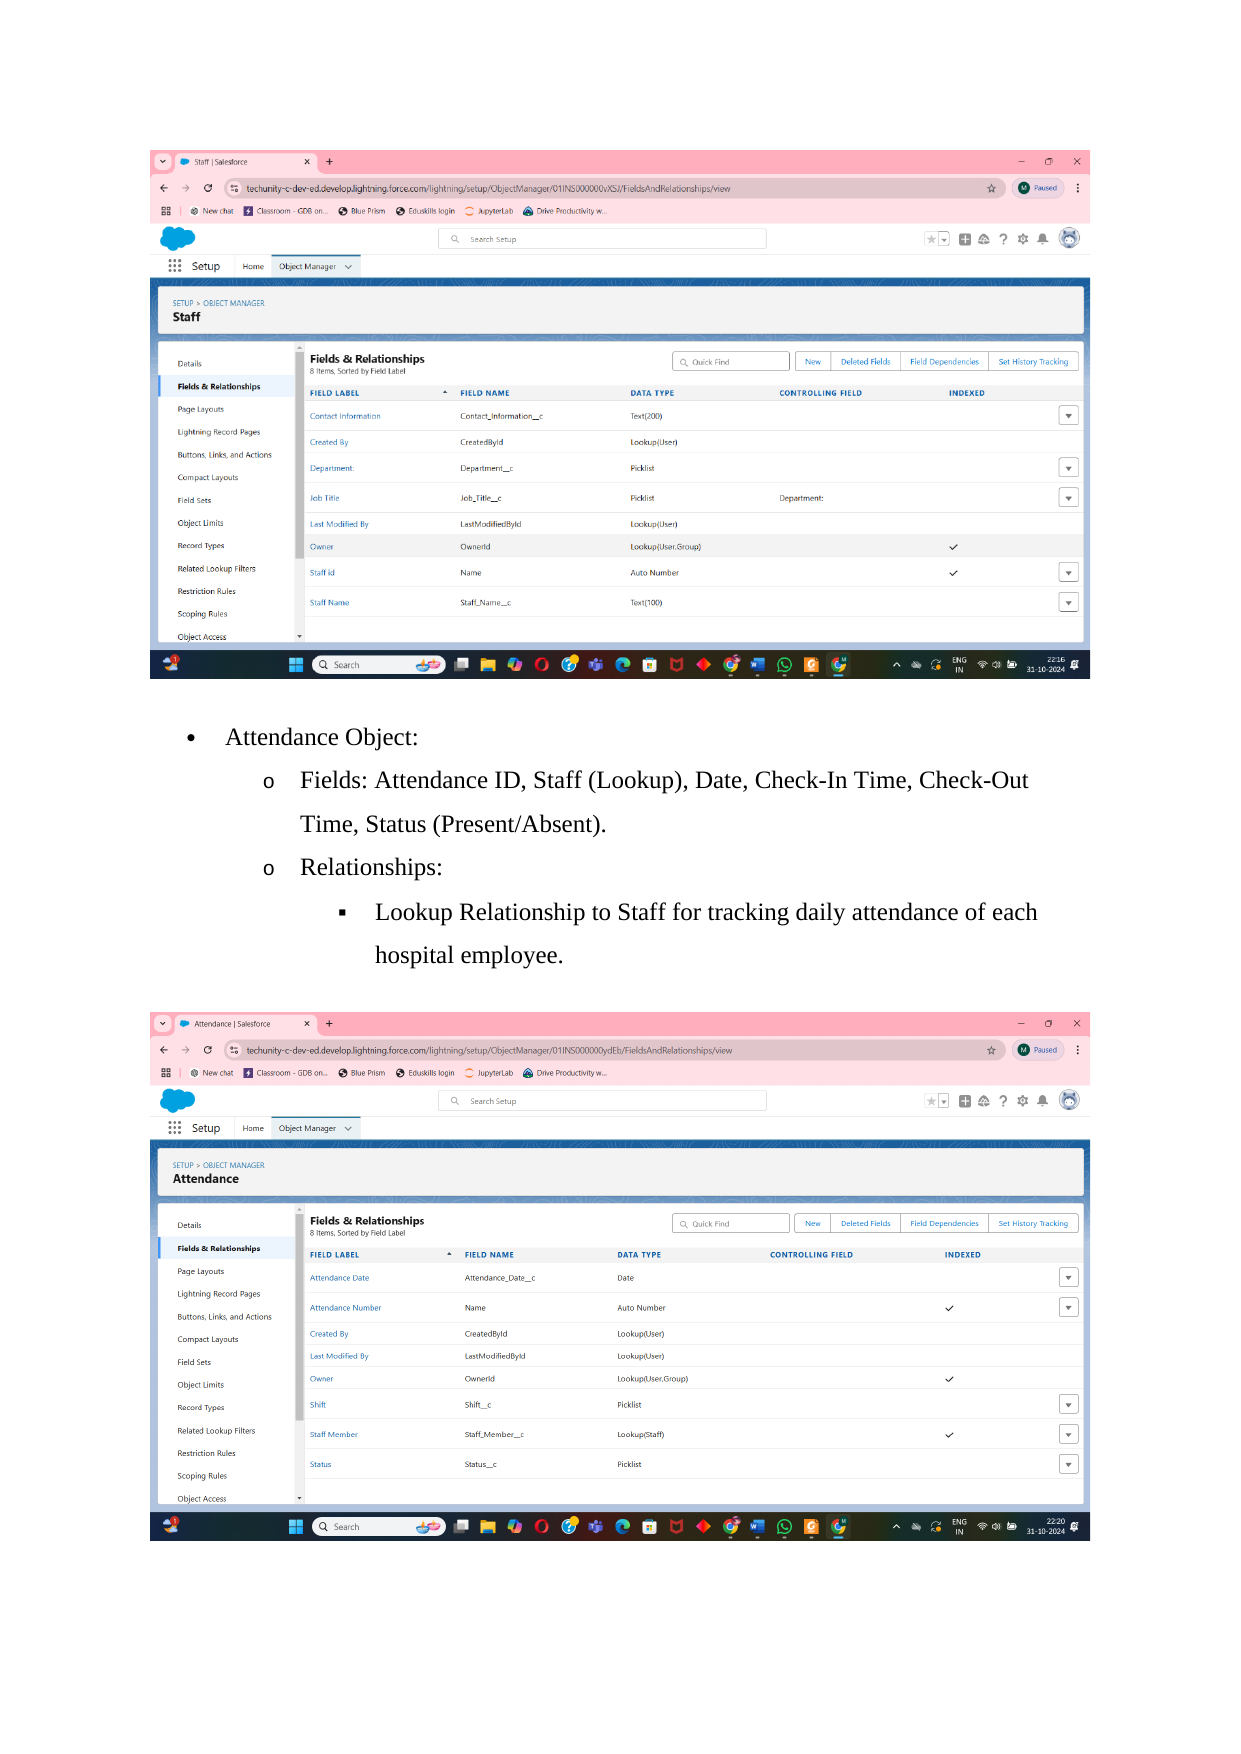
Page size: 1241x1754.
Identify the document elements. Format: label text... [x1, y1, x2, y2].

list Lookup Relationship to Staff for tracking daily attendance of each hospital employee. [337, 897, 1090, 968]
picture [150, 1012, 1091, 1541]
list Fields: Attendance ID, Staff (Lookup), Date, Check-In Time, Check-Out Time, Status (Present/Absent). [262, 765, 1090, 838]
picture [150, 150, 1091, 679]
list Attendance Object: [187, 722, 1090, 751]
list Relationships: [262, 852, 1090, 882]
